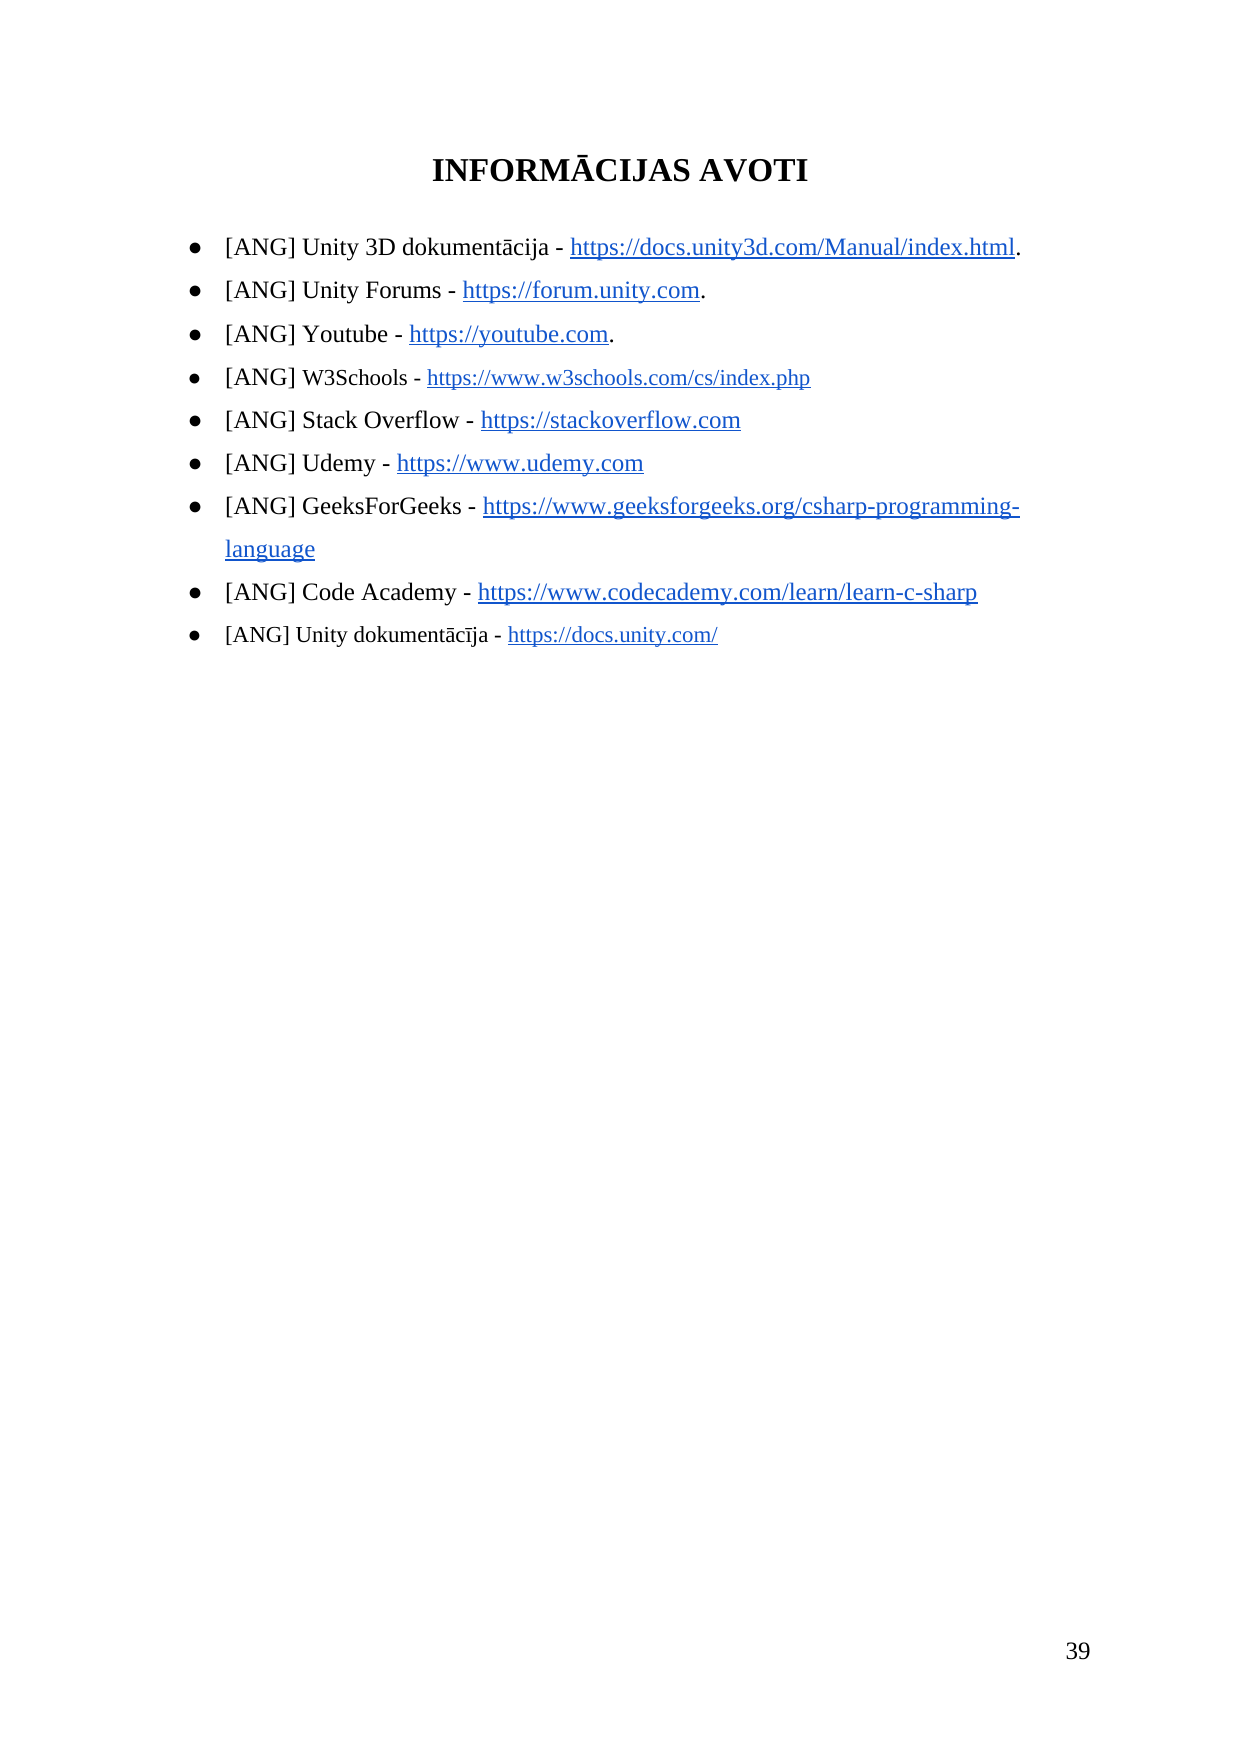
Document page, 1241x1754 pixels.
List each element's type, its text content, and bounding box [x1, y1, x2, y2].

subtitle INFORMĀCIJAS AVOTI [150, 150, 1090, 188]
list [ANG] W3Schools - https://www.w3schools.com/cs/index.php [187, 362, 1090, 391]
list [ANG] Unity Forums - https://forum.unity.com. [187, 276, 1090, 304]
list [ANG] Youtube - https://youtube.com. [187, 319, 1090, 347]
list [ANG] Unity dokumentācīja - https://docs.unity.com/ [187, 621, 1090, 647]
list [ANG] Code Academy - https://www.codecademy.com/learn/learn-c-sharp [187, 577, 1090, 606]
list [ANG] Stack Overflow - https://stackoverflow.com [187, 405, 1090, 434]
list [ANG] GeeksForGeeks - https://www.geeksforgeeks.org/csharp-programming-language [187, 491, 1090, 563]
list [ANG] Unity 3D dokumentācija - https://docs.unity3d.com/Manual/index.html. [187, 232, 1090, 261]
list [ANG] Udemy - https://www.udemy.com [187, 448, 1090, 477]
